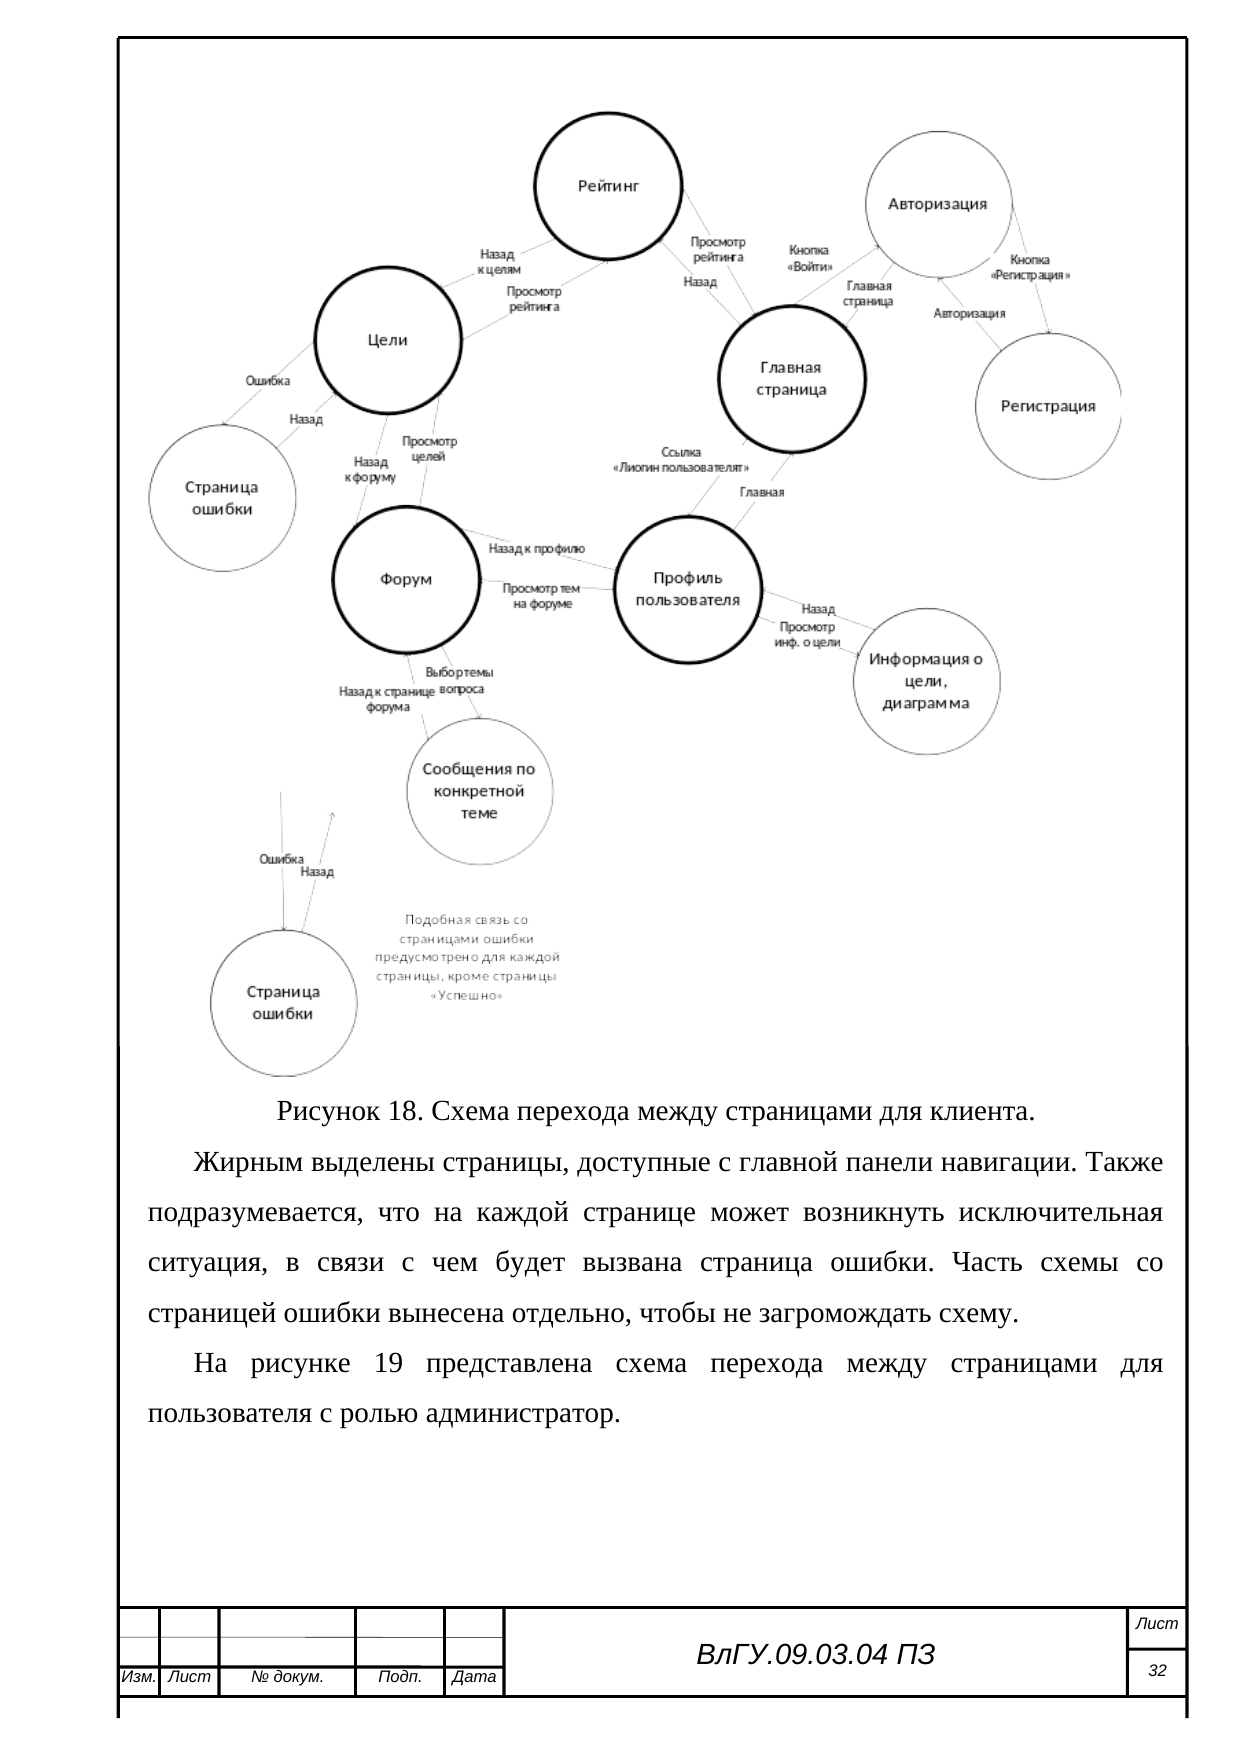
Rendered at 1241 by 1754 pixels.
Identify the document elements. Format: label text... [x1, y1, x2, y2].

text Рисунок 18. Схема перехода между страницами для клиента. [148, 1093, 1164, 1127]
text На рисунке 19 представлена схема перехода между страницами для пользователя с ролью администратор. [148, 1345, 1164, 1429]
text Жирным выделены страницы, доступные с главной панели навигации. Также подразумевается, что на каждой странице может возникнуть исключительная ситуация, в связи с чем будет вызвана страница ошибки. Часть схемы со страницей ошибки вынесена отдельно, чтобы не загромождать схему. [148, 1144, 1164, 1328]
